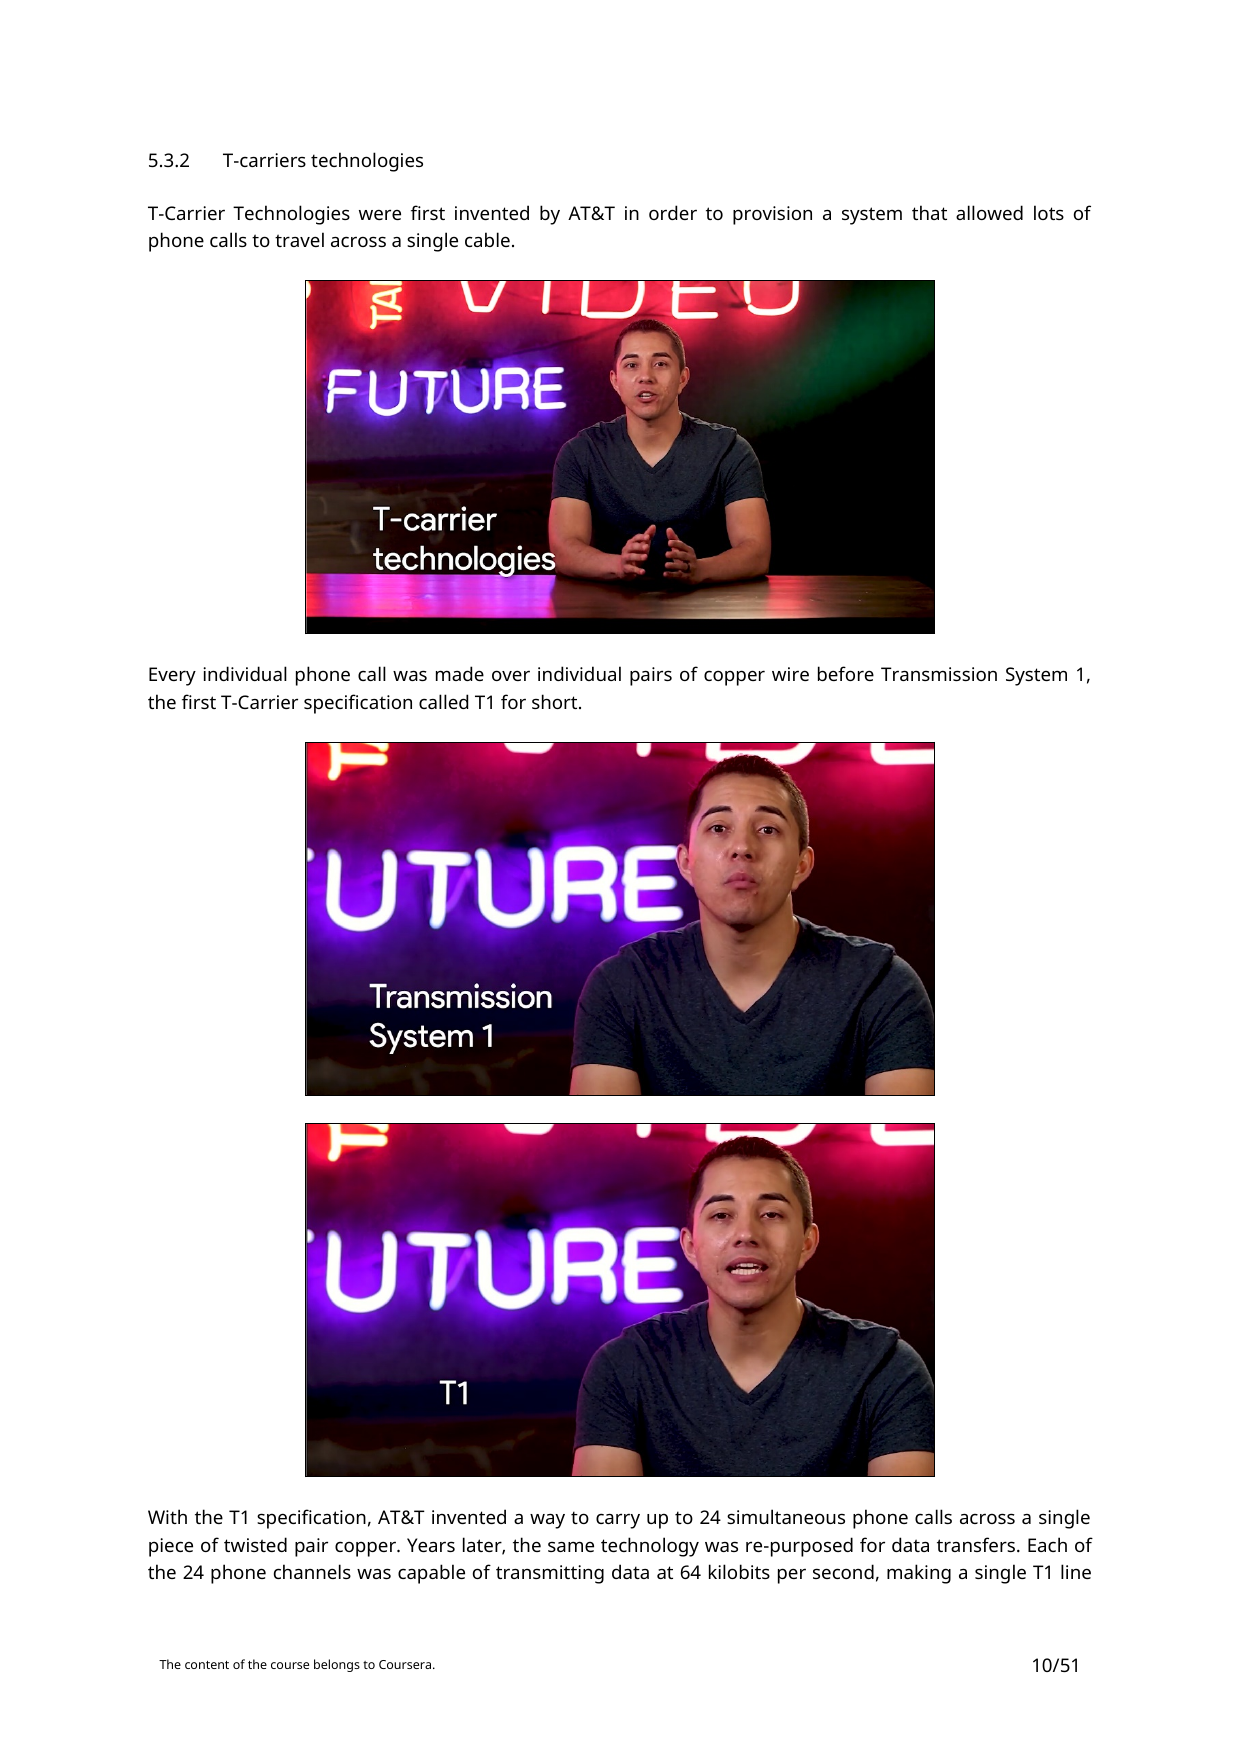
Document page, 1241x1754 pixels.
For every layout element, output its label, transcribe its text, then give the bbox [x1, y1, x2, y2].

text Every individual phone call was made over individual pairs of copper wire before Transmission System 1, the first T-Carrier specification called T1 for short. [148, 662, 1093, 714]
subtitle T-carriers technologies [148, 148, 1093, 173]
text T-Carrier Technologies were first invented by AT&T in order to provision a system that allowed lots of phone calls to travel across a single cable. [148, 200, 1093, 253]
picture [306, 281, 934, 633]
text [148, 1504, 1093, 1585]
picture [306, 1124, 934, 1476]
picture [306, 743, 934, 1095]
